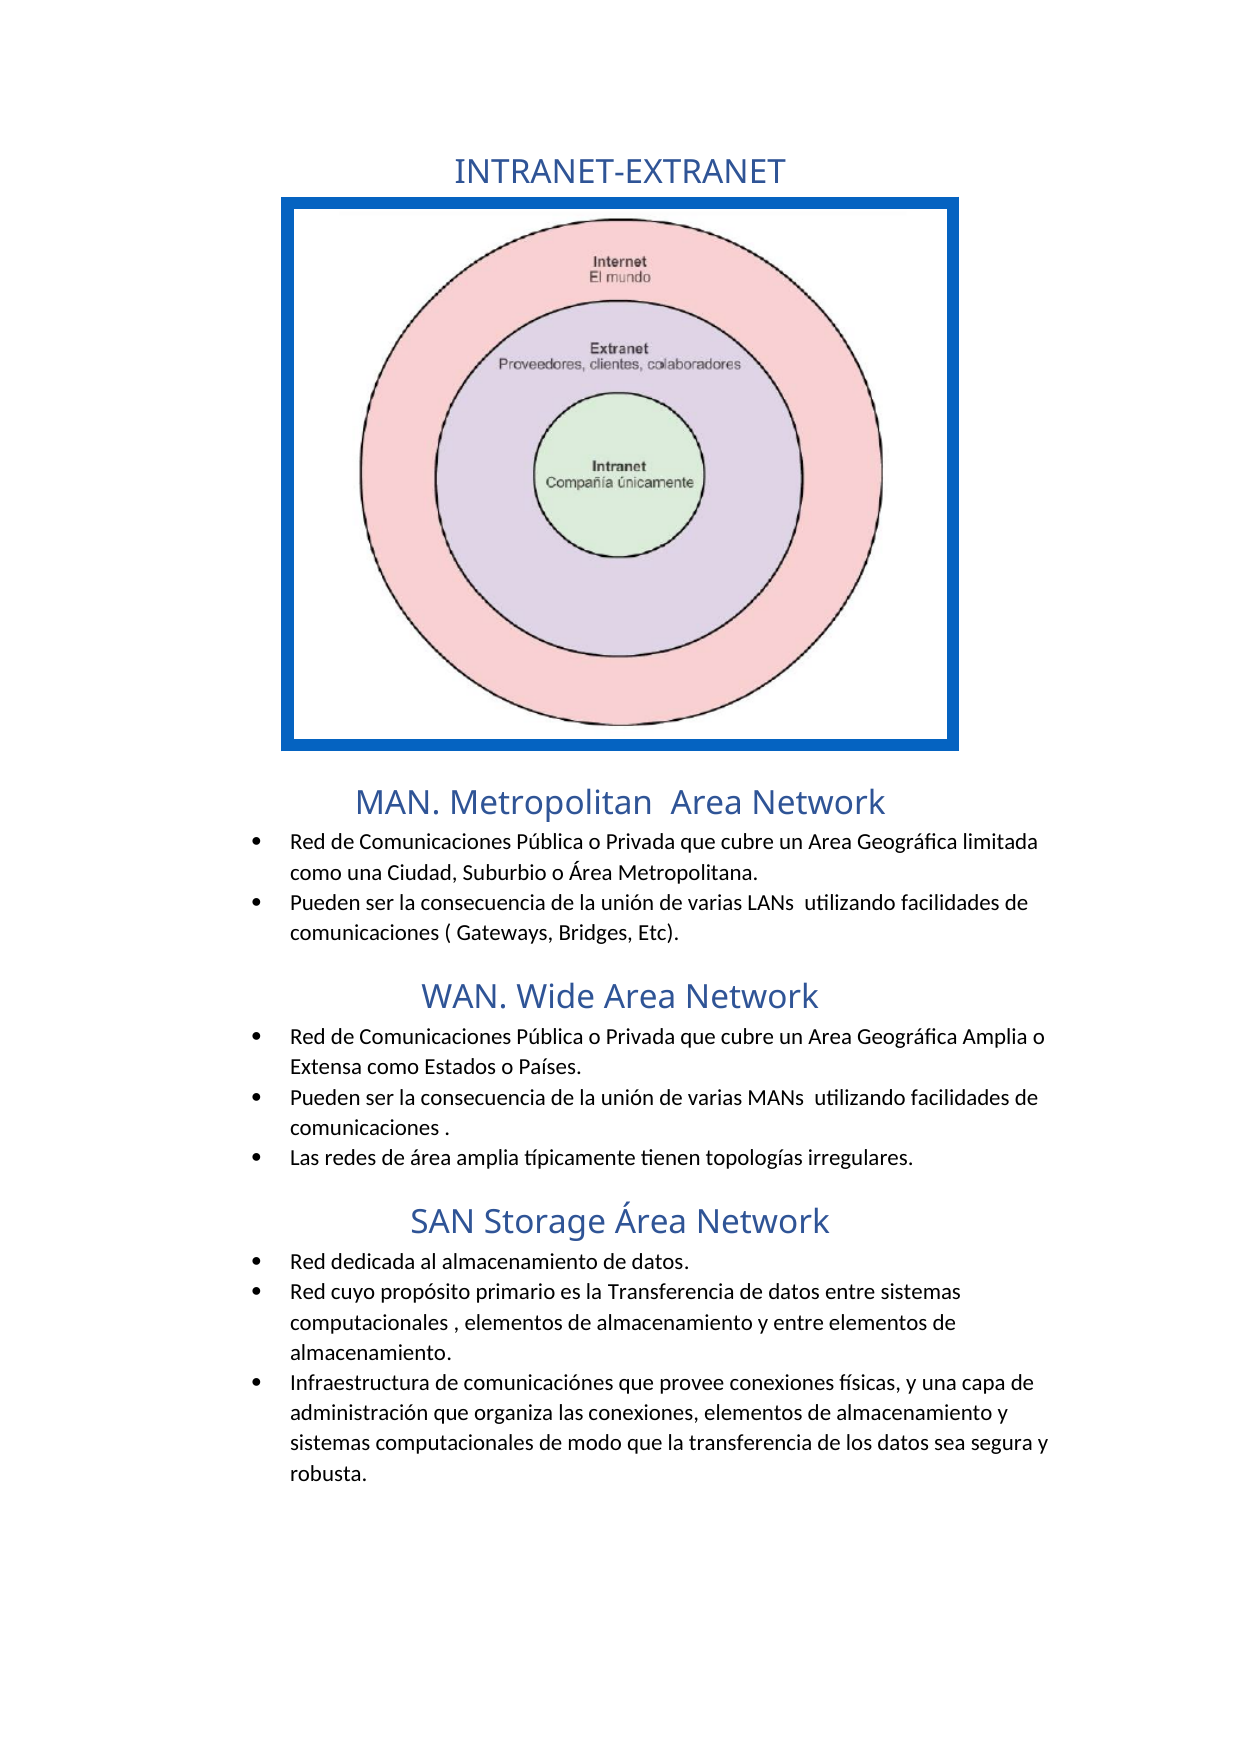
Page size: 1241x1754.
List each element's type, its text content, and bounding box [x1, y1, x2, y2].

list Infraestructura de comunicaciónes que provee conexiones físicas, y una capa de administración que organiza las conexiones, elementos de almacenamiento y sistemas computacionales de modo que la transferencia de los datos sea segura y robusta. [252, 1368, 1063, 1487]
list Las redes de área amplia típicamente tienen topologías irregulares. [252, 1143, 1063, 1171]
list Pueden ser la consecuencia de la unión de varias MANs utilizando facilidades de comunicaciones . [252, 1083, 1063, 1141]
picture [294, 209, 947, 739]
subtitle MAN. Metropolitan Area Network [177, 778, 1063, 824]
subtitle WAN. Wide Area Network [177, 973, 1063, 1019]
list Red cuyo propósito primario es la Transferencia de datos entre sistemas computacionales , elementos de almacenamiento y entre elementos de almacenamiento. [252, 1277, 1063, 1366]
subtitle INTRANET-EXTRANET [177, 148, 1063, 193]
list Pueden ser la consecuencia de la unión de varias LANs utilizando facilidades de comunicaciones ( Gateways, Bridges, Etc). [252, 888, 1063, 946]
list Red dedicada al almacenamiento de datos. [252, 1247, 1063, 1275]
subtitle SAN Storage Área Network [177, 1198, 1063, 1244]
list Red de Comunicaciones Pública o Privada que cubre un Area Geográfica limitada como una Ciudad, Suburbio o Área Metropolitana. [252, 827, 1063, 886]
list Red de Comunicaciones Pública o Privada que cubre un Area Geográfica Amplia o Extensa como Estados o Países. [252, 1022, 1063, 1081]
